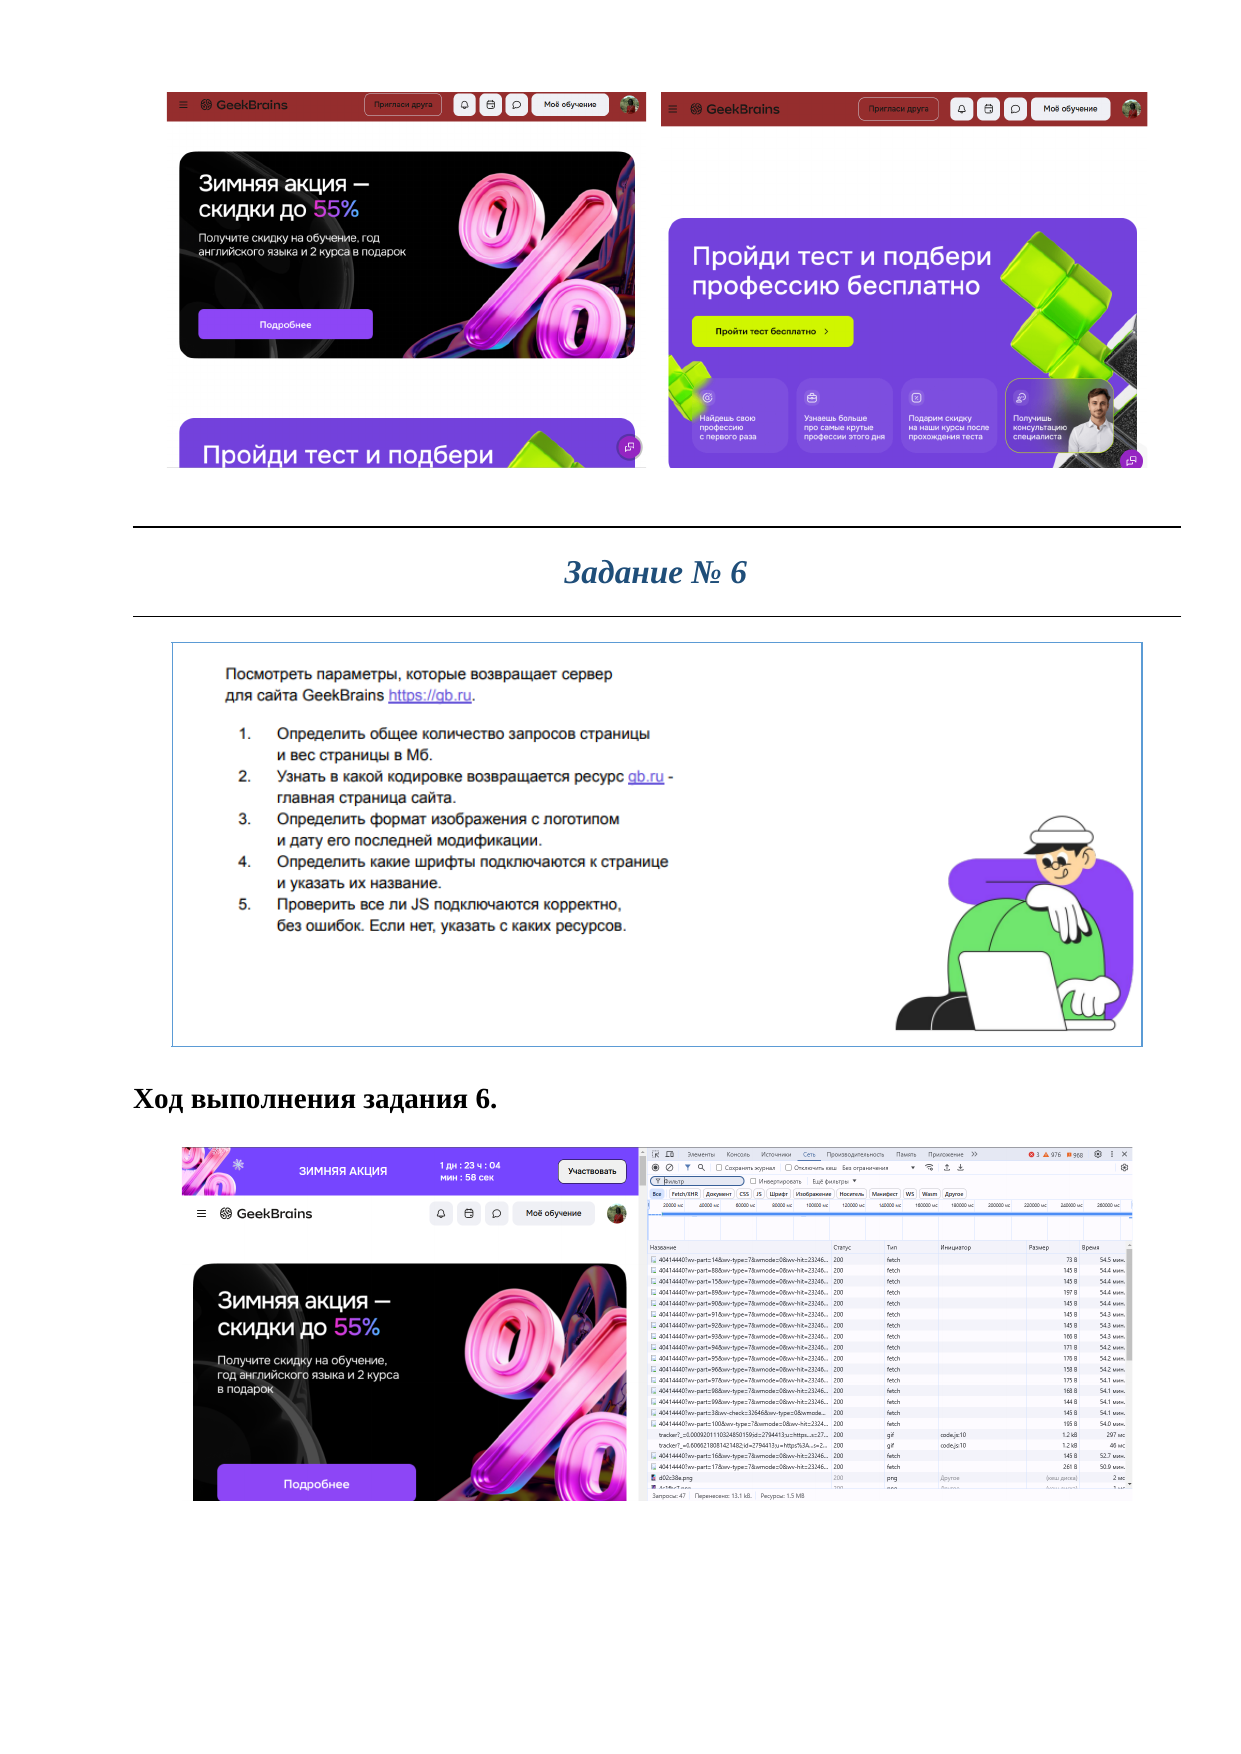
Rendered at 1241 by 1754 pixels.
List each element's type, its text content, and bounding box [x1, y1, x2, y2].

picture [166, 92, 647, 468]
picture [173, 643, 1141, 1046]
picture [181, 1147, 1133, 1501]
picture [661, 92, 1148, 468]
subtitle Задание № 6 [133, 528, 1181, 616]
text Ход выполнения задания 6. [133, 1081, 1181, 1114]
